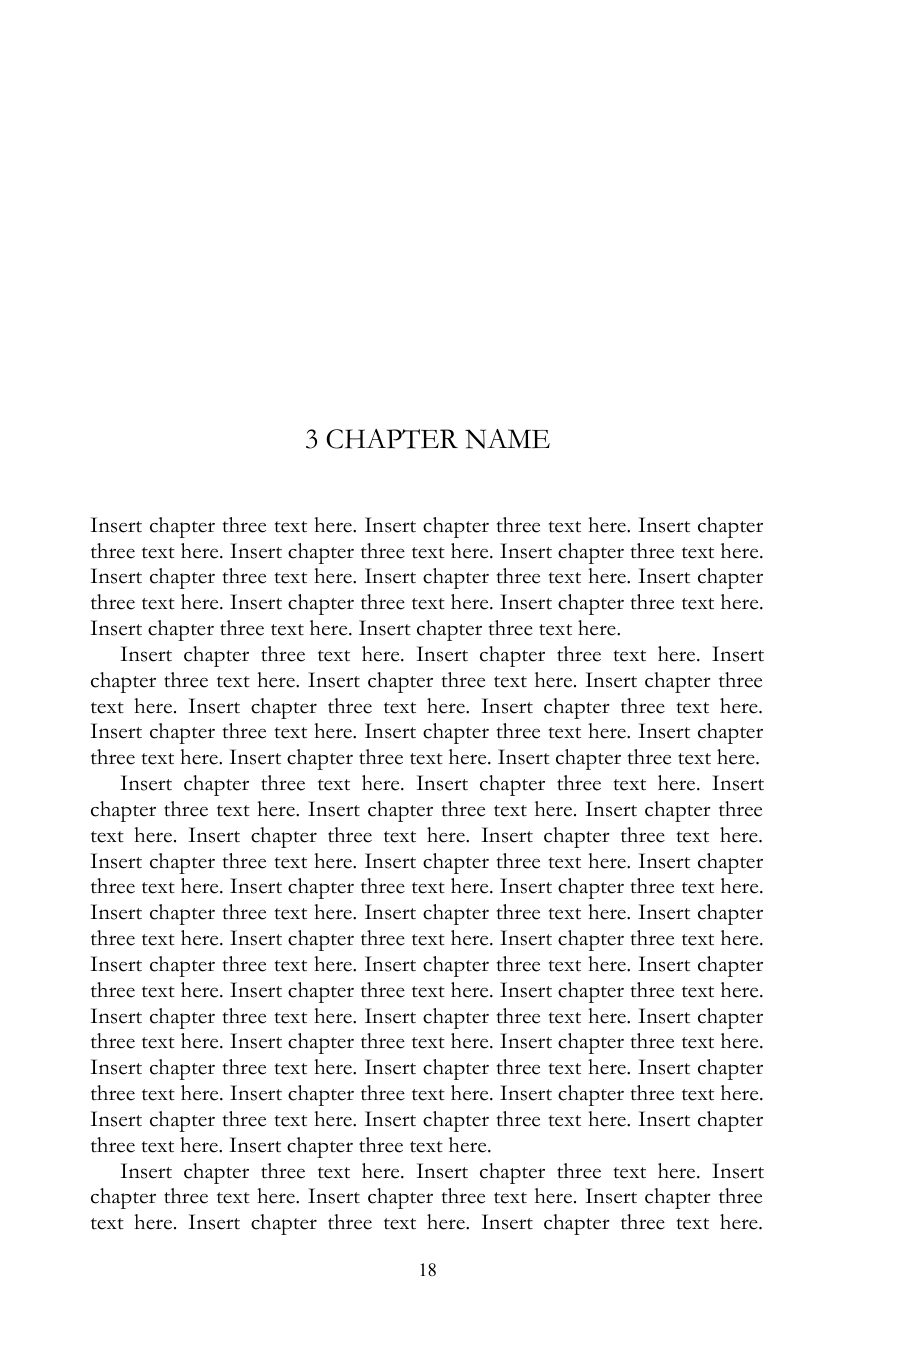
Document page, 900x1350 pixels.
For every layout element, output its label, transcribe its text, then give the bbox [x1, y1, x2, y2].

title 3 CHAPTER NAME [90, 423, 765, 456]
text Insert chapter three text here. Insert chapter three text here. Insert chapter three text here. Insert chapter three text here. Insert chapter three text here. Insert chapter three text here. Insert chapter three text here. Insert chapter three text here. Insert chapter three text here. Insert chapter three text here. Insert chapter three text here. Insert chapter three text here. [90, 642, 765, 771]
text Insert chapter three text here. Insert chapter three text here. Insert chapter three text here. Insert chapter three text here. Insert chapter three text here. Insert chapter three text here. Insert chapter three text here. Insert chapter three text here. Insert chapter three text here. Insert chapter three text here. Insert chapter three text here. Insert chapter three text here. [90, 512, 765, 642]
